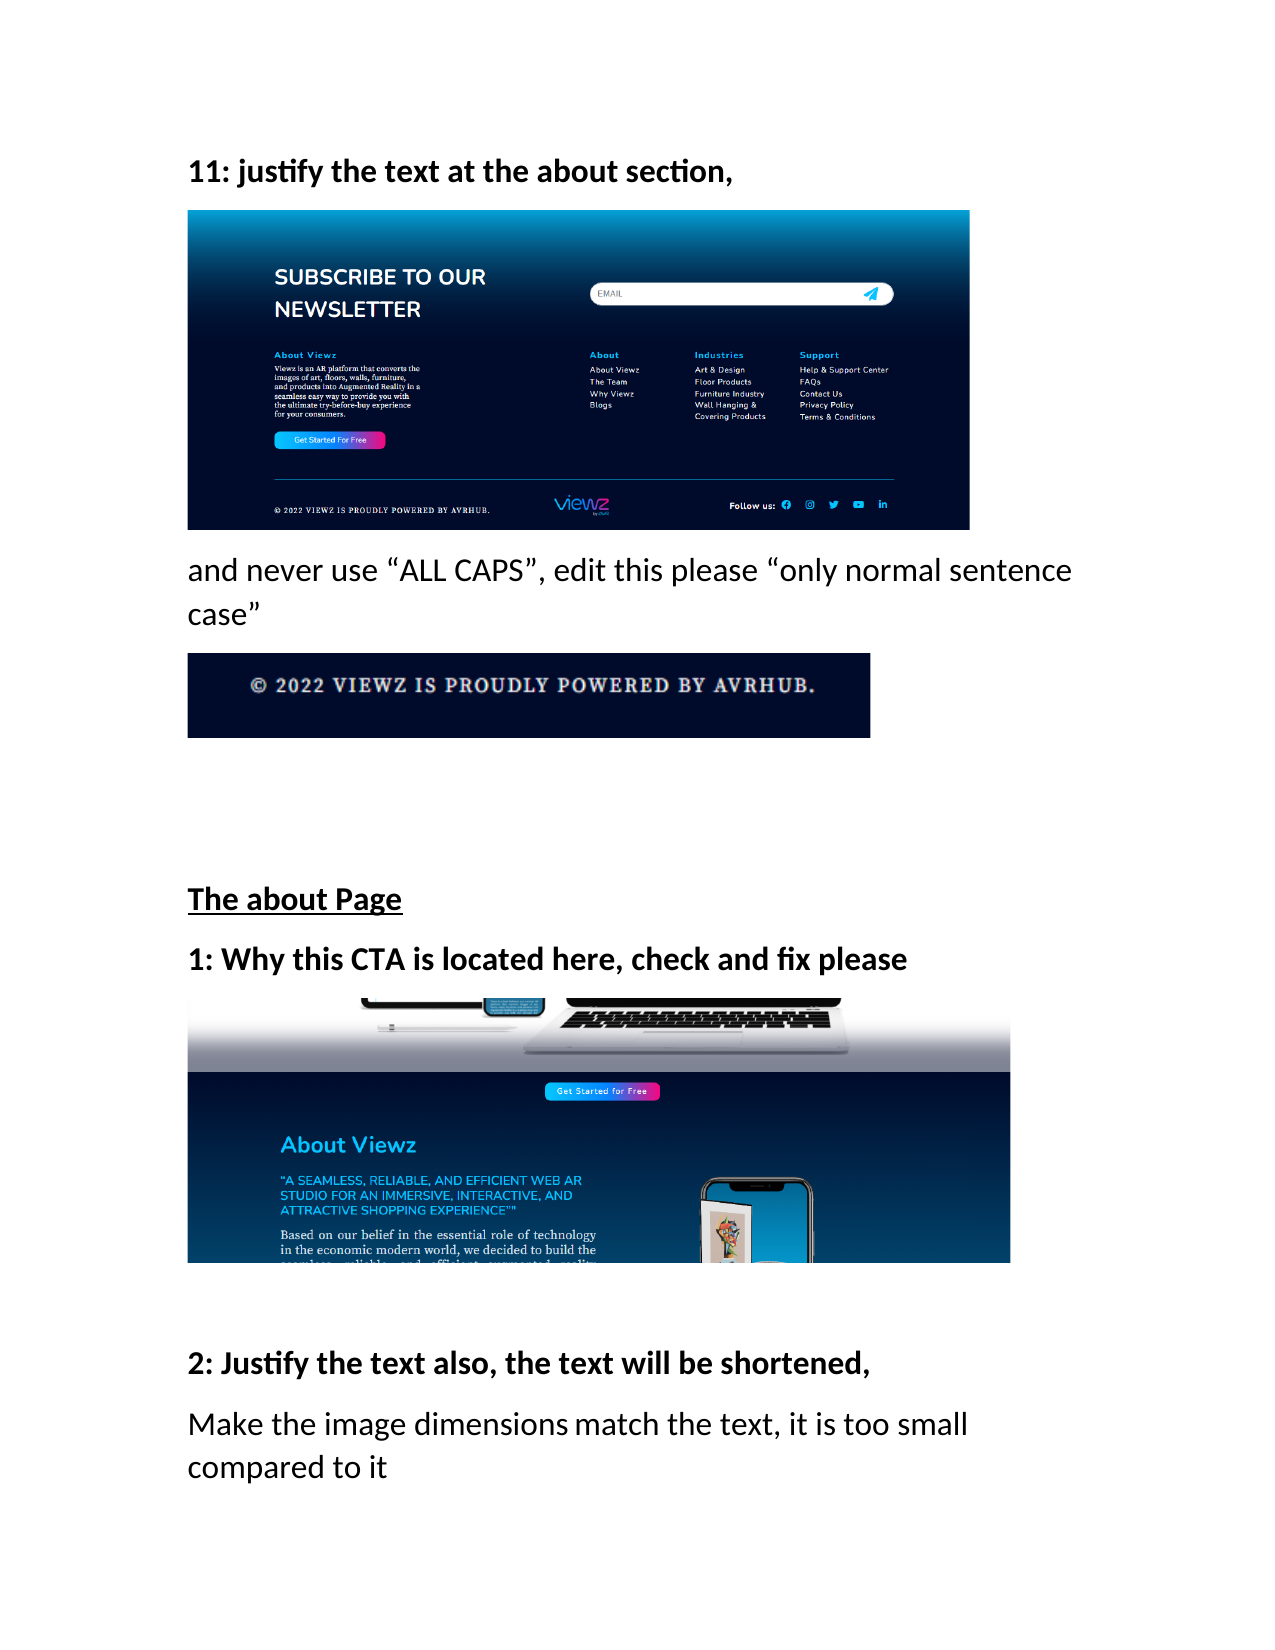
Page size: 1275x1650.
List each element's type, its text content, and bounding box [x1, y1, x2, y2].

text 1: Why this CTA is located here, check and fix please [187, 938, 1087, 979]
text The about Page [187, 878, 1087, 918]
text 11: justify the text at the about section, [187, 150, 1087, 191]
text 2: Justify the text also, the text will be shortened, [187, 1342, 1087, 1383]
picture [187, 254, 970, 530]
text Make the image dimensions match the text, it is too small compared to it [187, 1402, 1087, 1487]
picture [187, 998, 1011, 1263]
picture [187, 653, 871, 738]
text and never use “ALL CAPS”, edit this please “only normal sentence case” [187, 549, 1087, 633]
